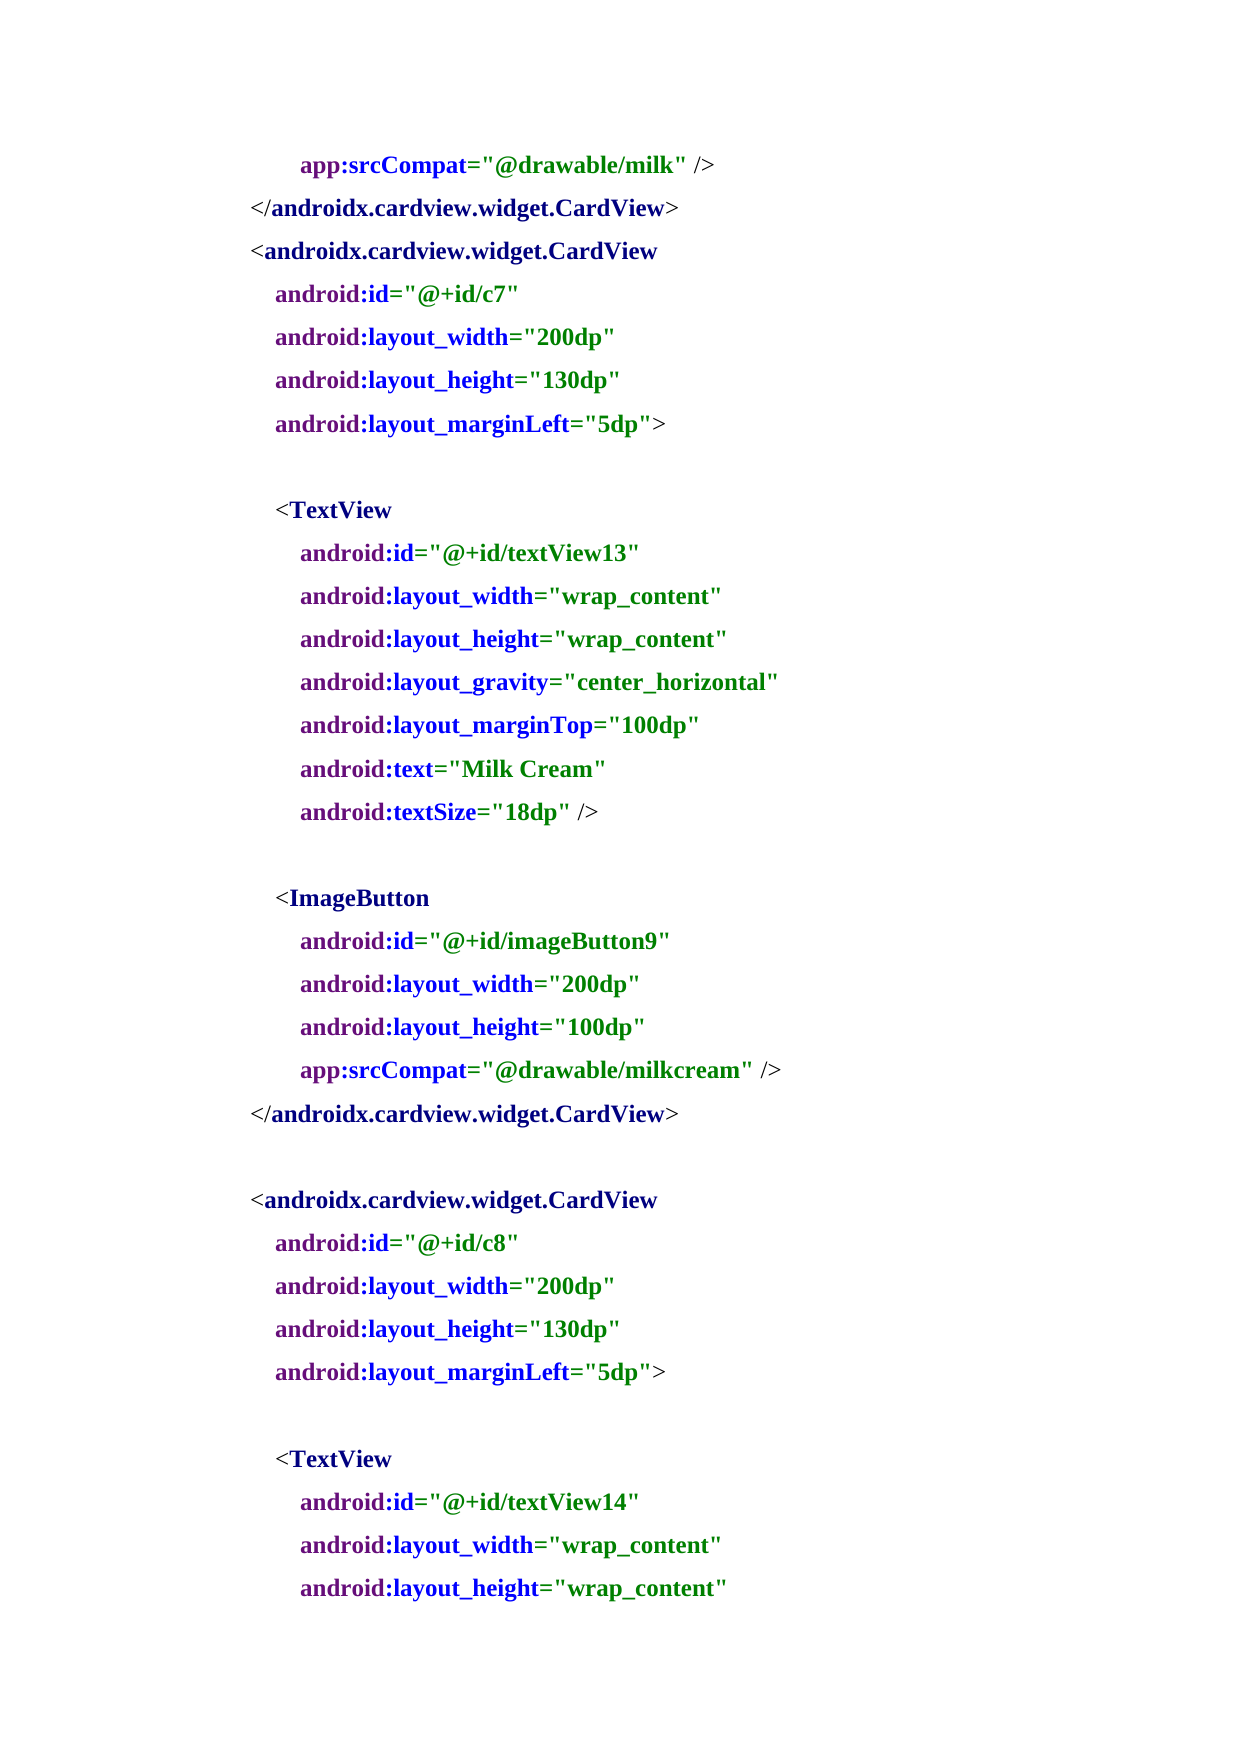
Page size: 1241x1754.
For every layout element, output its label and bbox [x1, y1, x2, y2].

text [150, 150, 1090, 1602]
